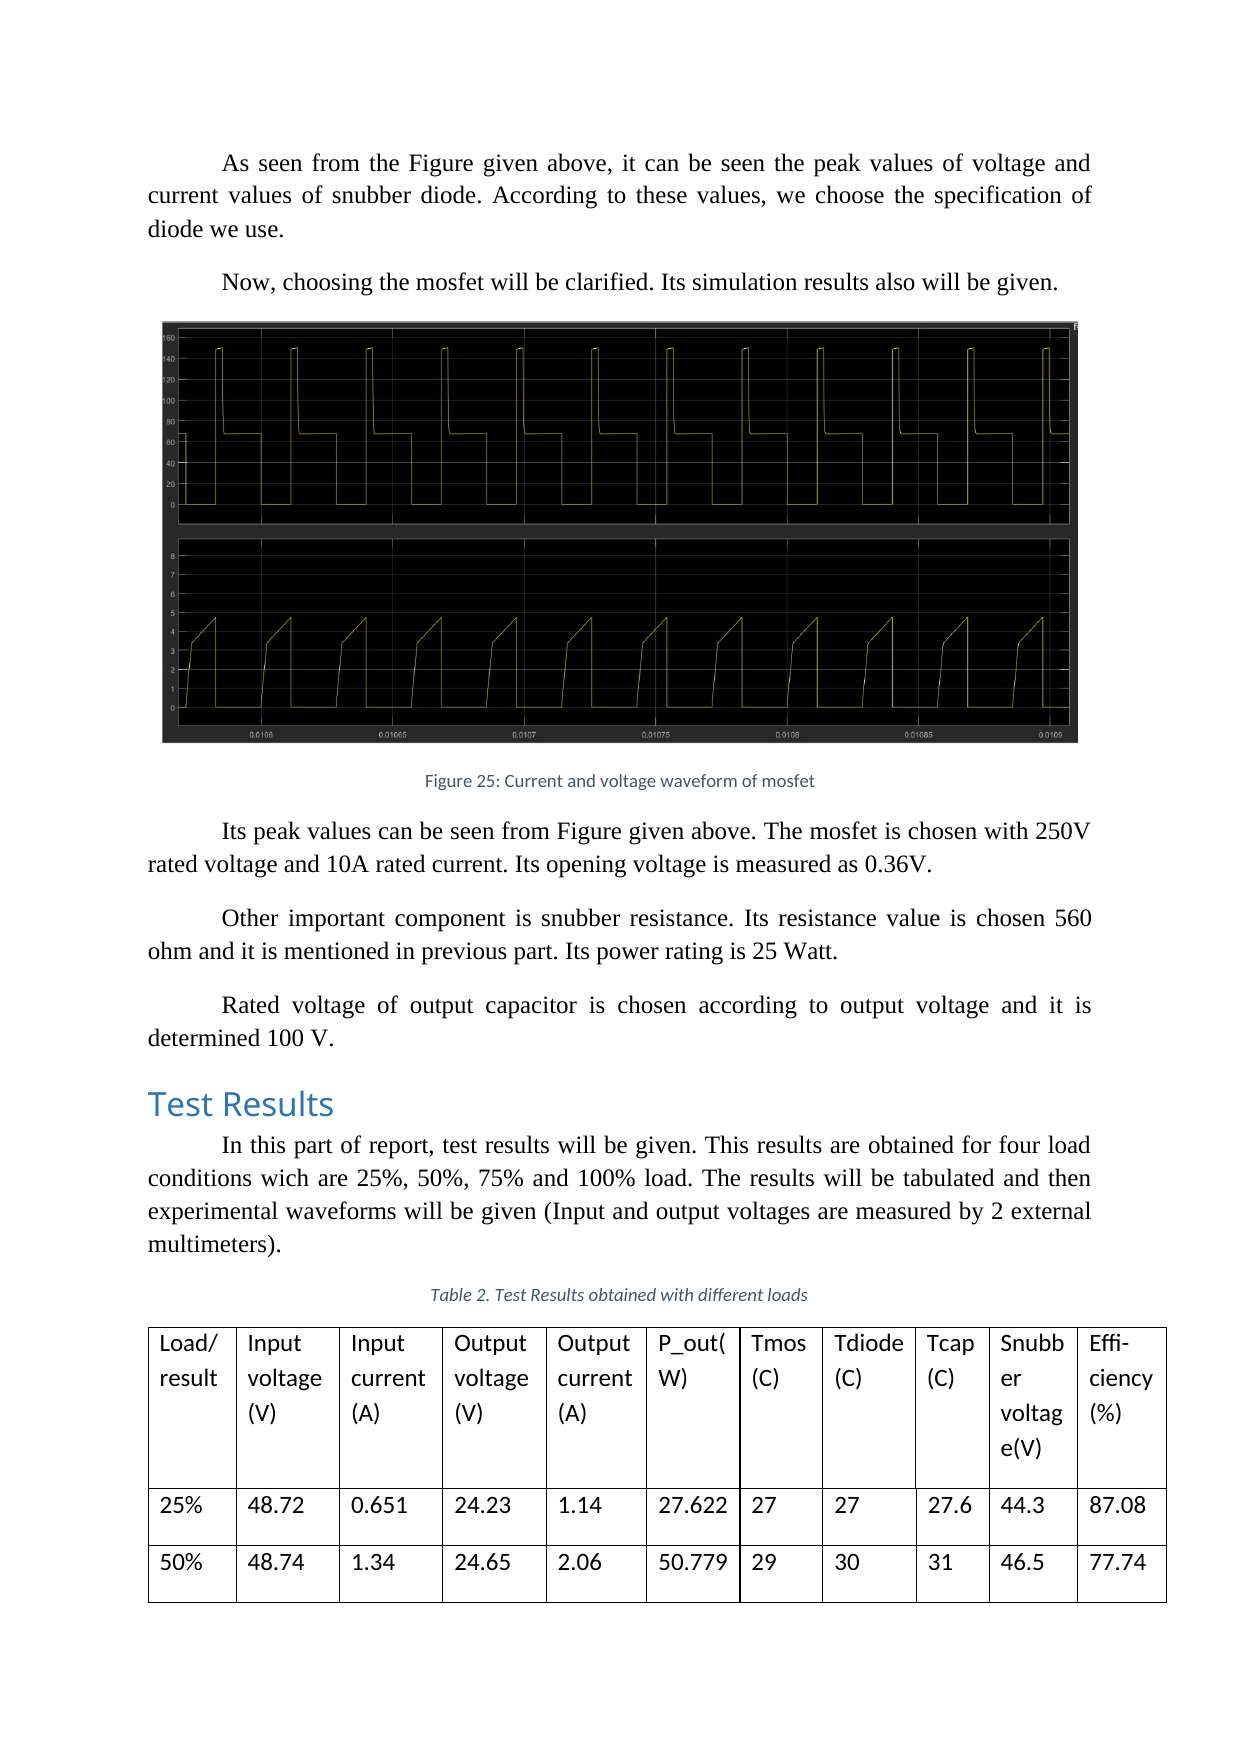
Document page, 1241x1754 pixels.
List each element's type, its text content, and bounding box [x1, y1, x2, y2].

text Its peak values can be seen from Figure given above. The mosfet is chosen with 250V rated voltage and 10A rated current. Its opening voltage is measured as 0.36V. [148, 816, 1093, 878]
table_cell 1.34 [340, 1546, 442, 1602]
table_cell 2.06 [547, 1546, 646, 1602]
table_cell 48.72 [237, 1489, 339, 1545]
table_header Input current(A) [340, 1328, 442, 1488]
table_cell 27.622 [647, 1489, 739, 1545]
table_cell 46.5 [990, 1546, 1077, 1602]
text As seen from the Figure given above, it can be seen the peak values of voltage and current values of snubber diode. According to these values, we choose the specification of diode we use. [148, 148, 1093, 242]
table_cell 0.651 [340, 1489, 442, 1545]
table_cell 50% [149, 1546, 236, 1602]
table_cell 77.74 [1078, 1546, 1166, 1602]
table_cell 50.779 [647, 1546, 739, 1602]
text Other important component is snubber resistance. Its resistance value is chosen 560 ohm and it is mentioned in previous part. Its power rating is 25 Watt. [148, 903, 1093, 965]
table_cell 27 [823, 1489, 916, 1545]
table_cell 87.08 [1078, 1489, 1166, 1545]
table_header P_out(W) [647, 1328, 739, 1488]
text Now, choosing the mosfet will be clarified. Its simulation results also will be given. [148, 267, 1093, 296]
text Rated voltage of output capacitor is chosen according to output voltage and it is determined 100 V. [148, 990, 1093, 1052]
table_header Output current(A) [547, 1328, 646, 1488]
table_header Snubber voltage(V) [990, 1328, 1077, 1488]
table_cell 27.6 [917, 1489, 989, 1545]
table_cell 44.3 [990, 1489, 1077, 1545]
table_header Tcap(C) [916, 1328, 989, 1488]
subtitle Test Results [148, 1081, 1093, 1126]
table_header Input voltage(V) [237, 1328, 339, 1488]
table_header Tdiode(C) [823, 1328, 915, 1488]
text Table 2. Test Results obtained with different loads [148, 1283, 1093, 1306]
table_cell 31 [917, 1546, 989, 1602]
table_cell 24.23 [443, 1489, 546, 1545]
table_cell 25% [149, 1489, 236, 1545]
table_cell 48.74 [237, 1546, 339, 1602]
table_cell 1.14 [547, 1489, 646, 1545]
table_cell 30 [823, 1546, 916, 1602]
picture [162, 321, 1078, 744]
table_header Effi- ciency (%) [1078, 1328, 1166, 1488]
text In this part of report, test results will be given. This results are obtained for four load conditions wich are 25%, 50%, 75% and 100% load. The results will be tabulated and then experimental waveforms will be given (Input and output voltages are measured by 2 external multimeters). [148, 1130, 1093, 1258]
table_header Tmos(C) [741, 1328, 822, 1488]
text Figure 25: Current and voltage waveform of mosfet [148, 769, 1093, 792]
table_header Load/result [149, 1328, 236, 1488]
table_cell 29 [741, 1546, 822, 1602]
table_cell 24.65 [443, 1546, 546, 1602]
table_cell 27 [741, 1489, 822, 1545]
table_header Output voltage(V) [443, 1328, 546, 1488]
